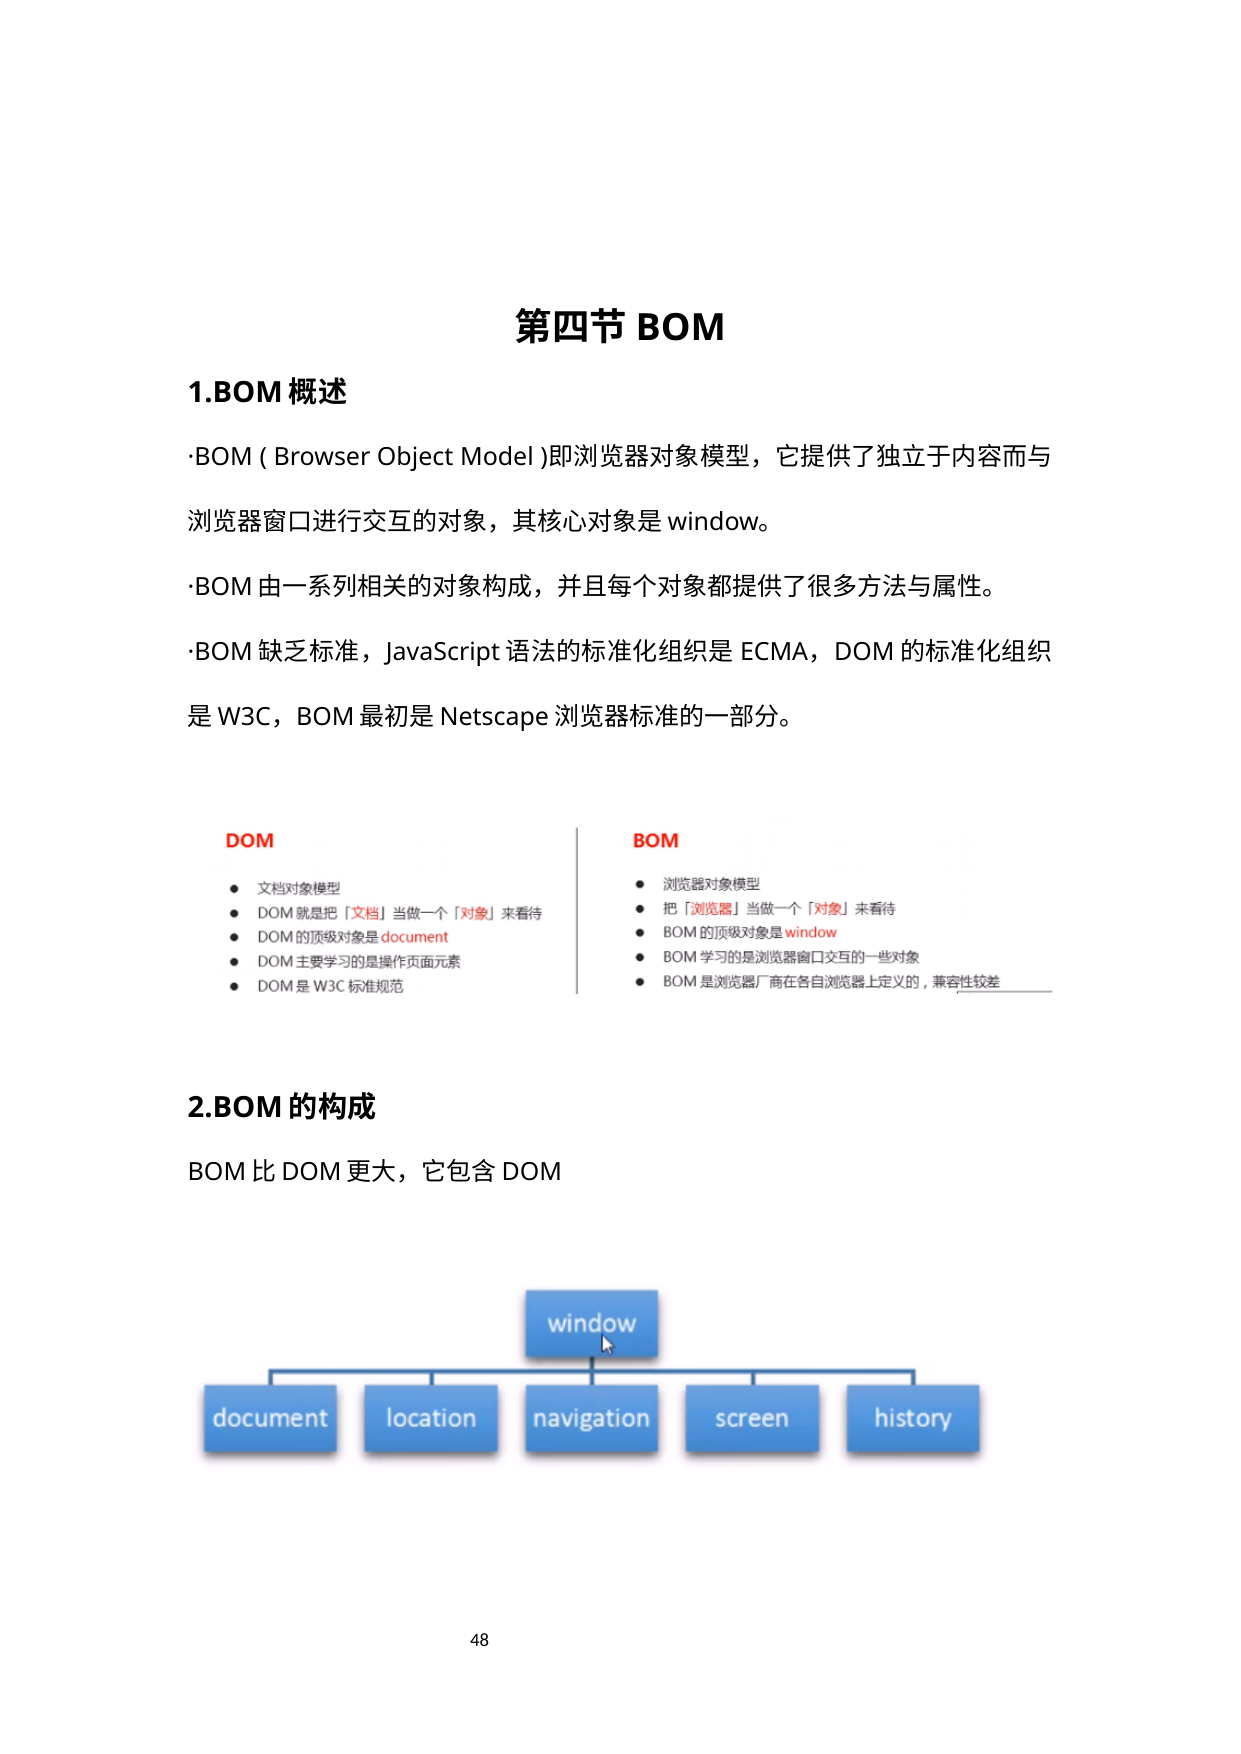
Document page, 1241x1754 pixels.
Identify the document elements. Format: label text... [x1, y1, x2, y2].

list ·BOM由一系列相关的对象构成，并且每个对象都提供了很多方法与属性。 [187, 552, 1053, 617]
list 1.BOM概述 [187, 357, 1053, 422]
picture [187, 812, 1053, 994]
list BOM比DOM更大，它包含DOM [187, 1137, 1053, 1202]
list 第四节 BOM [187, 292, 1053, 357]
list ·BOM ( Browser Object Model )即浏览器对象模型，它提供了独立于内容而与浏览器窗口进行交互的对象，其核心对象是window。 [187, 422, 1053, 552]
picture [187, 1267, 1002, 1474]
list 2.BOM的构成 [187, 1072, 1053, 1137]
list ·BOM缺乏标准，JavaScript语法的标准化组织是ECMA，DOM的标准化组织是W3C，BOM最初是Netscape浏览器标准的一部分。 [187, 617, 1053, 747]
